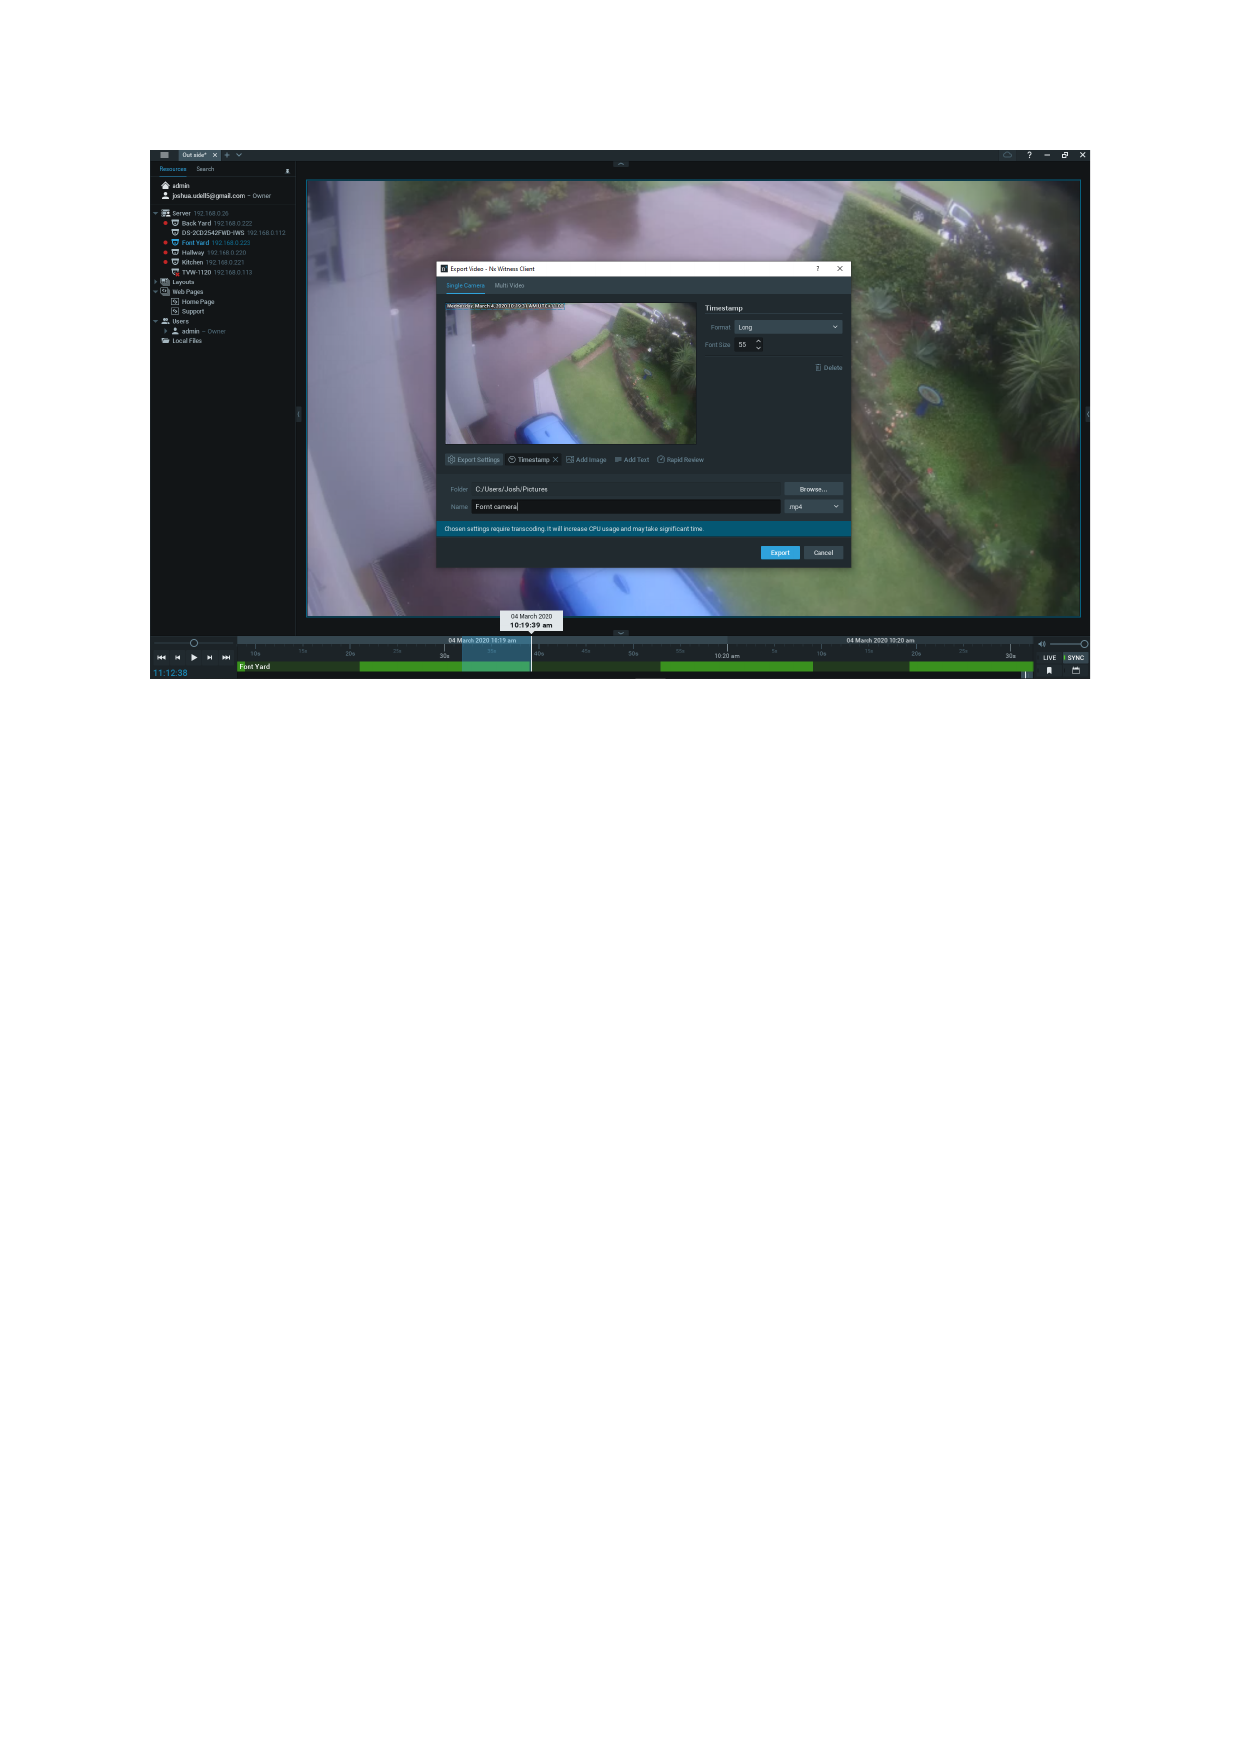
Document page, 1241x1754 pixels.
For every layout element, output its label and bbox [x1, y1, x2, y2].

picture [150, 150, 1091, 679]
